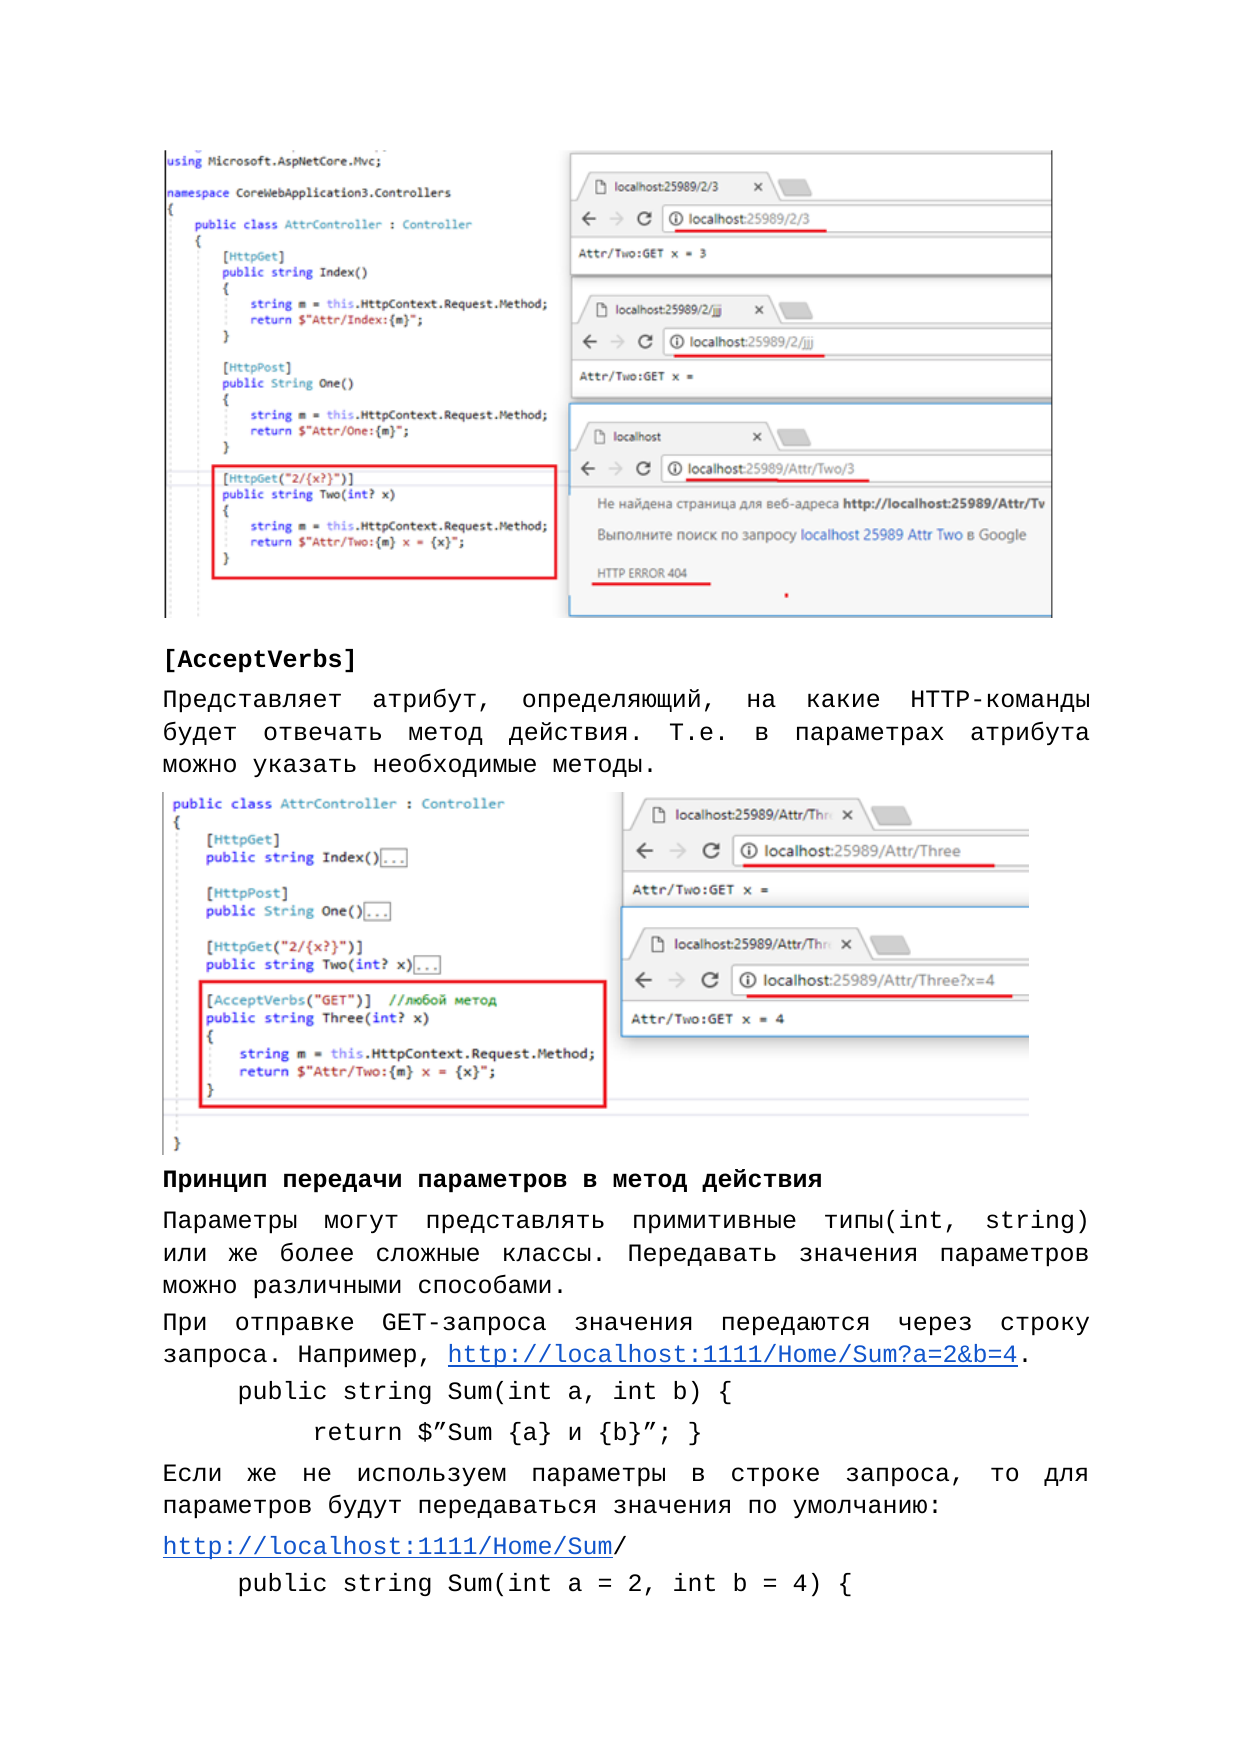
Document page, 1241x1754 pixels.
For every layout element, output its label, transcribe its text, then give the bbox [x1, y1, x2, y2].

text Если же не используем параметры в строке запроса, то для параметров будут передаваться значения по умолчанию: [162, 1460, 1090, 1521]
text public string Sum(int a = 2, int b = 4) { [162, 1570, 1090, 1598]
picture [162, 150, 1053, 618]
text [AcceptVerbs] [162, 646, 1090, 674]
text public string Sum(int a, int b) { [162, 1378, 1090, 1407]
text http://localhost:1111/Home/Sum/ [162, 1533, 1090, 1562]
text При отправке GET-запроса значения передаются через строку запроса. Например, http://localhost:1111/Home/Sum?a=2&b=4. [162, 1309, 1090, 1370]
text Представляет атрибут, определяющий, на какие HTTP-команды будет отвечать метод действия. Т.е. в параметрах атрибута можно указать необходимые методы. [162, 687, 1090, 780]
text return $”Sum {a} и {b}”; } [162, 1419, 1090, 1448]
picture [162, 792, 1029, 1155]
text Параметры могут представлять примитивные типы(int, string) или же более сложные классы. Передавать значения параметров можно различными способами. [162, 1208, 1090, 1301]
text Принцип передачи параметров в метод действия [162, 1167, 1090, 1195]
